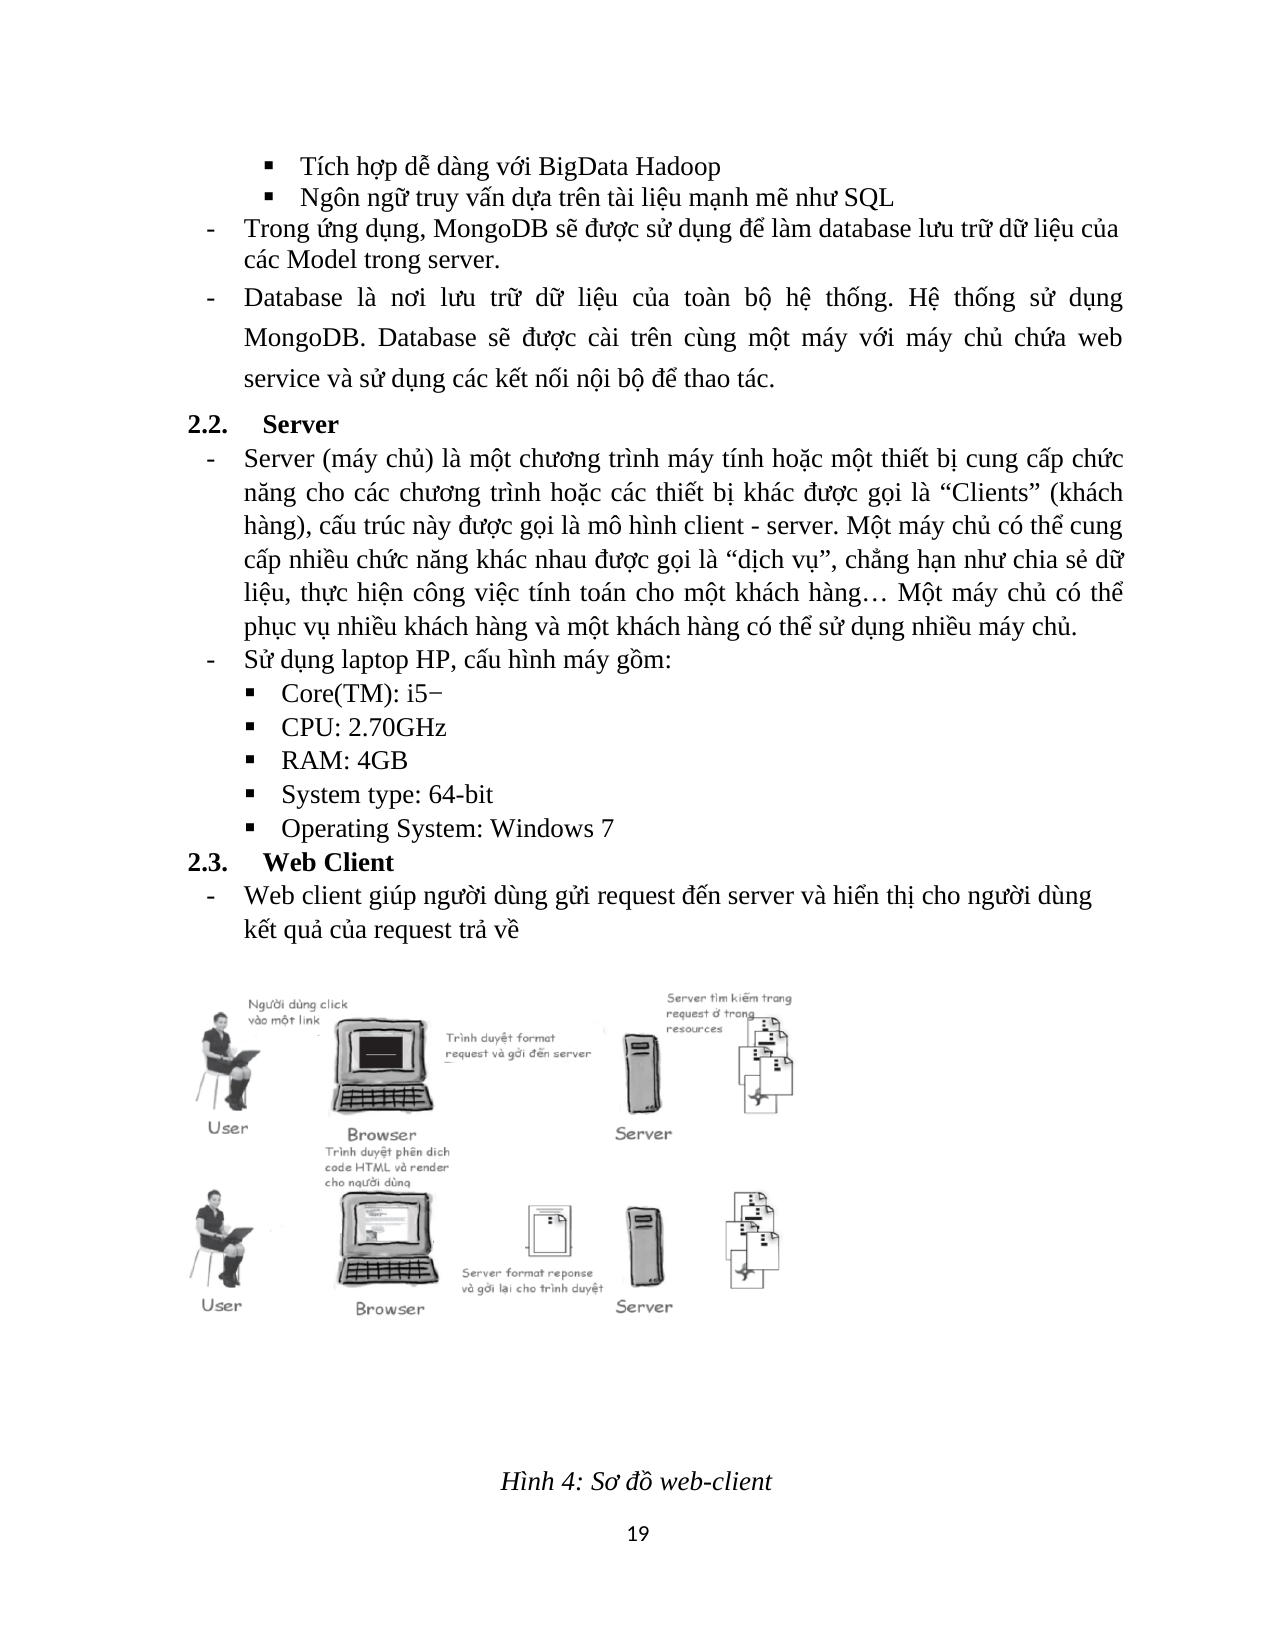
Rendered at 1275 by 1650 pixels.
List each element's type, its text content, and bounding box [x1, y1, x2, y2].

list Web client giúp người dùng gửi request đến server và hiển thị cho người dùng kết quả của request trả về [206, 879, 1125, 944]
list Database là nơi lưu trữ dữ liệu của toàn bộ hệ thống. Hệ thống sử dụng MongoDB. Database sẽ được cài trên cùng một máy với máy chủ chứa web service và sử dụng các kết nối nội bộ để thao tác. [206, 281, 1125, 393]
list Server (máy chủ) là một chương trình máy tính hoặc một thiết bị cung cấp chức năng cho các chương trình hoặc các thiết bị khác được gọi là “Clients” (khách hàng), cấu trúc này được gọi là mô hình client - server. Một máy chủ có thể cung cấp nhiều chức năng khác nhau được gọi là “dịch vụ”, chẳng hạn như chia sẻ dữ liệu, thực hiện công việc tính toán cho một khách hàng… Một máy chủ có thể phục vụ nhiều khách hàng và một khách hàng có thể sử dụng nhiều máy chủ. [206, 442, 1125, 641]
list Trong ứng dụng, MongoDB sẽ được sử dụng để làm database lưu trữ dữ liệu của các Model trong server. [206, 212, 1125, 275]
list CPU: 2.70GHz [244, 711, 1125, 742]
list Sử dụng laptop HP, cấu hình máy gồm: [206, 643, 1125, 674]
list Core(TM): i5− [244, 677, 1125, 708]
list Server [187, 408, 1125, 440]
text Hình 4: Sơ đồ web-client [150, 1465, 1125, 1496]
list Web Client [187, 846, 1125, 877]
list RAM: 4GB [244, 744, 1125, 776]
list System type: 64-bit [244, 778, 1125, 809]
picture [161, 962, 1114, 1444]
list Tích hợp dễ dàng với BigData Hadoop [262, 150, 1125, 181]
list Ngôn ngữ truy vấn dựa trên tài liệu mạnh mẽ như SQL [262, 181, 1125, 212]
list Operating System: Windows 7 [244, 812, 1125, 843]
